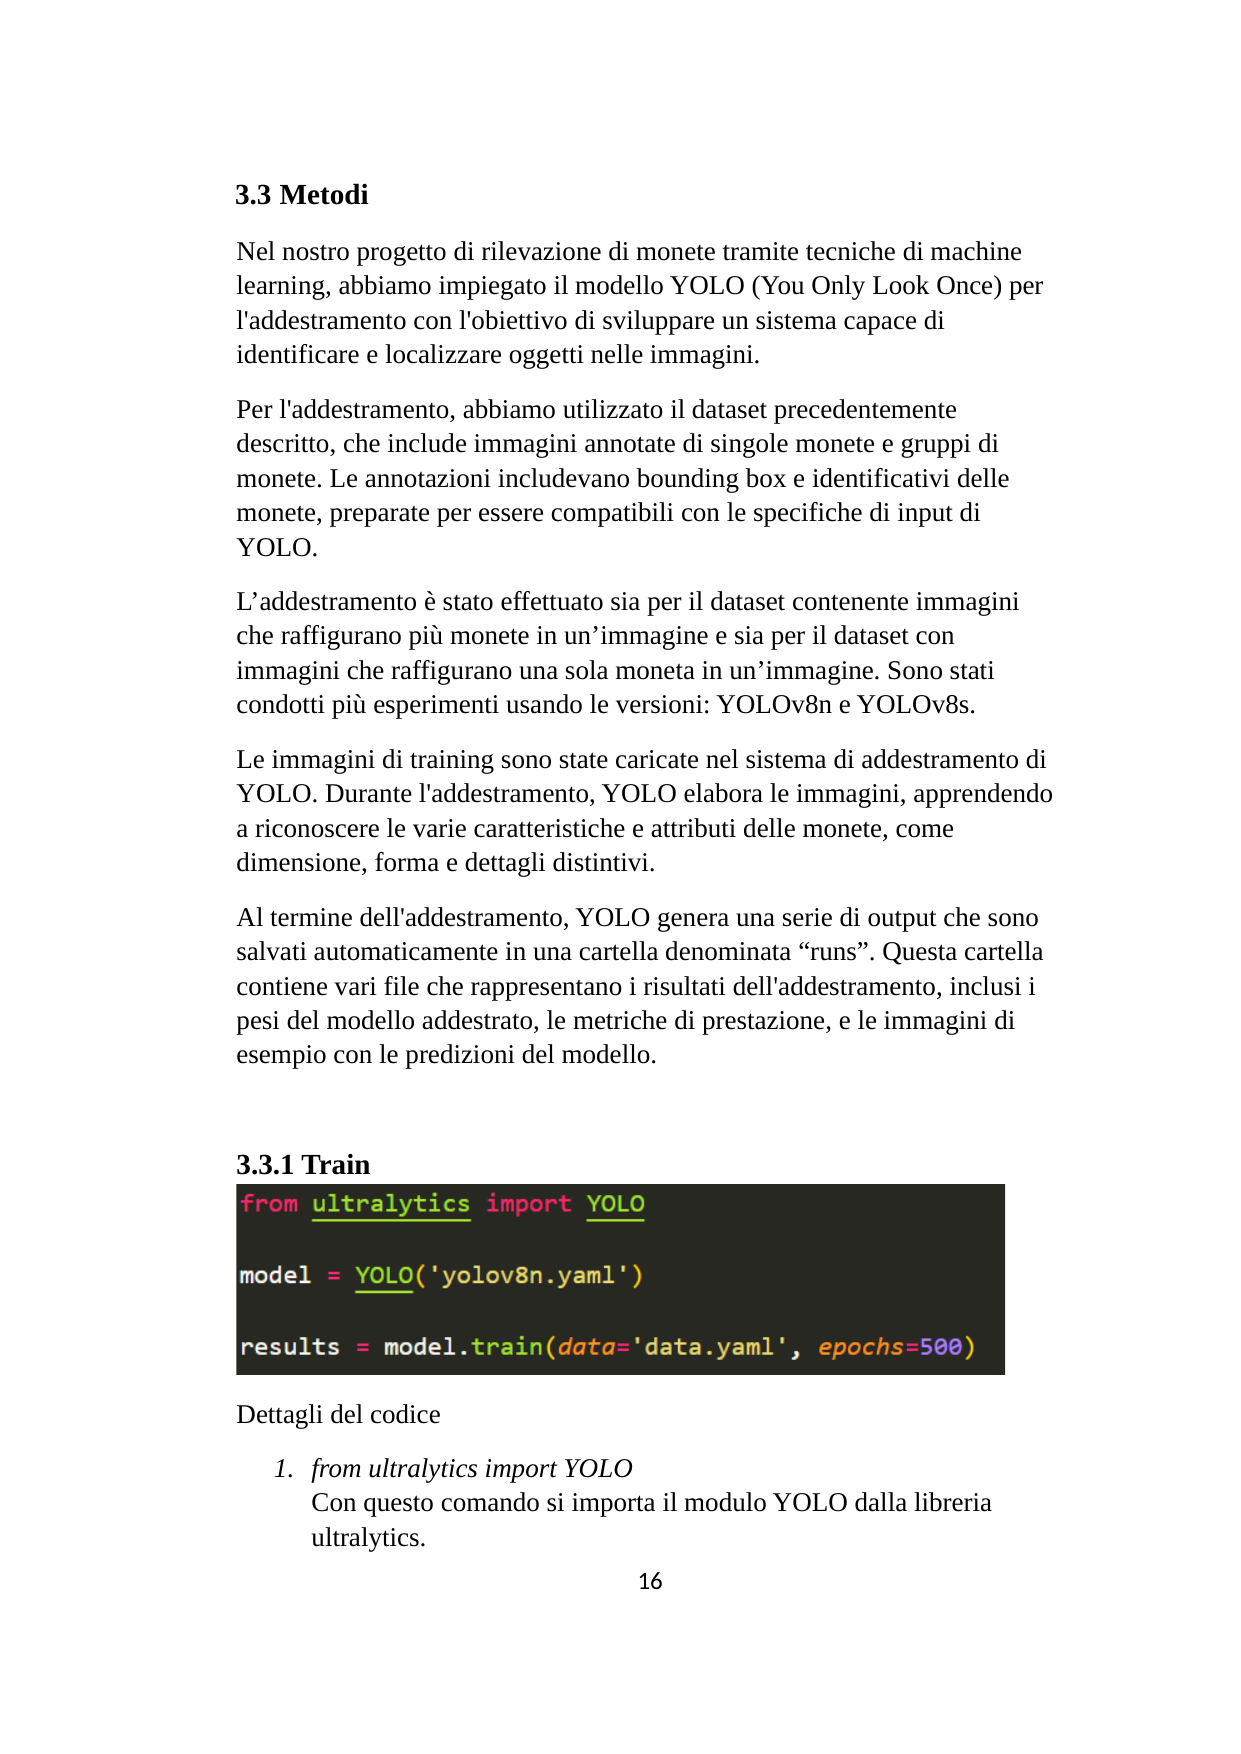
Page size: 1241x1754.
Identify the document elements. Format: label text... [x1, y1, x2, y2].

picture [236, 1184, 1005, 1375]
list Con questo comando si importa il modulo YOLO dalla libreria ultralytics. [311, 1487, 1063, 1552]
subtitle 3.3 Metodi [235, 177, 1063, 211]
text L’addestramento è stato effettuato sia per il dataset contenente immagini che raffigurano più monete in un’immagine e sia per il dataset con immagini che raffigurano una sola moneta in un’immagine. Sono stati condotti più esperimenti usando le versioni: YOLOv8n e YOLOv8s. [236, 585, 1063, 719]
subtitle 3.3.1 Train [236, 1147, 1063, 1181]
text Dettagli del codice [236, 1398, 1063, 1429]
list from ultralytics import YOLO [274, 1452, 1063, 1483]
text Al termine dell'addestramento, YOLO genera una serie di output che sono salvati automaticamente in una cartella denominata “runs”. Questa cartella contiene vari file che rappresentano i risultati dell'addestramento, inclusi i pesi del modello addestrato, le metriche di prestazione, e le immagini di esempio con le predizioni del modello. [236, 901, 1063, 1070]
text Per l'addestramento, abbiamo utilizzato il dataset precedentemente descritto, che include immagini annotate di singole monete e gruppi di monete. Le annotazioni includevano bounding box e identificativi delle monete, preparate per essere compatibili con le specifiche di input di YOLO. [236, 393, 1063, 562]
text Le immagini di training sono state caricate nel sistema di addestramento di YOLO. Durante l'addestramento, YOLO elabora le immagini, apprendendo a riconoscere le varie caratteristiche e attributi delle monete, come dimensione, forma e dettagli distintivi. [236, 743, 1063, 877]
text Nel nostro progetto di rilevazione di monete tramite tecniche di machine learning, abbiamo impiegato il modello YOLO (You Only Look Once) per l'addestramento con l'obiettivo di sviluppare un sistema capace di identificare e localizzare oggetti nelle immagini. [236, 235, 1063, 369]
